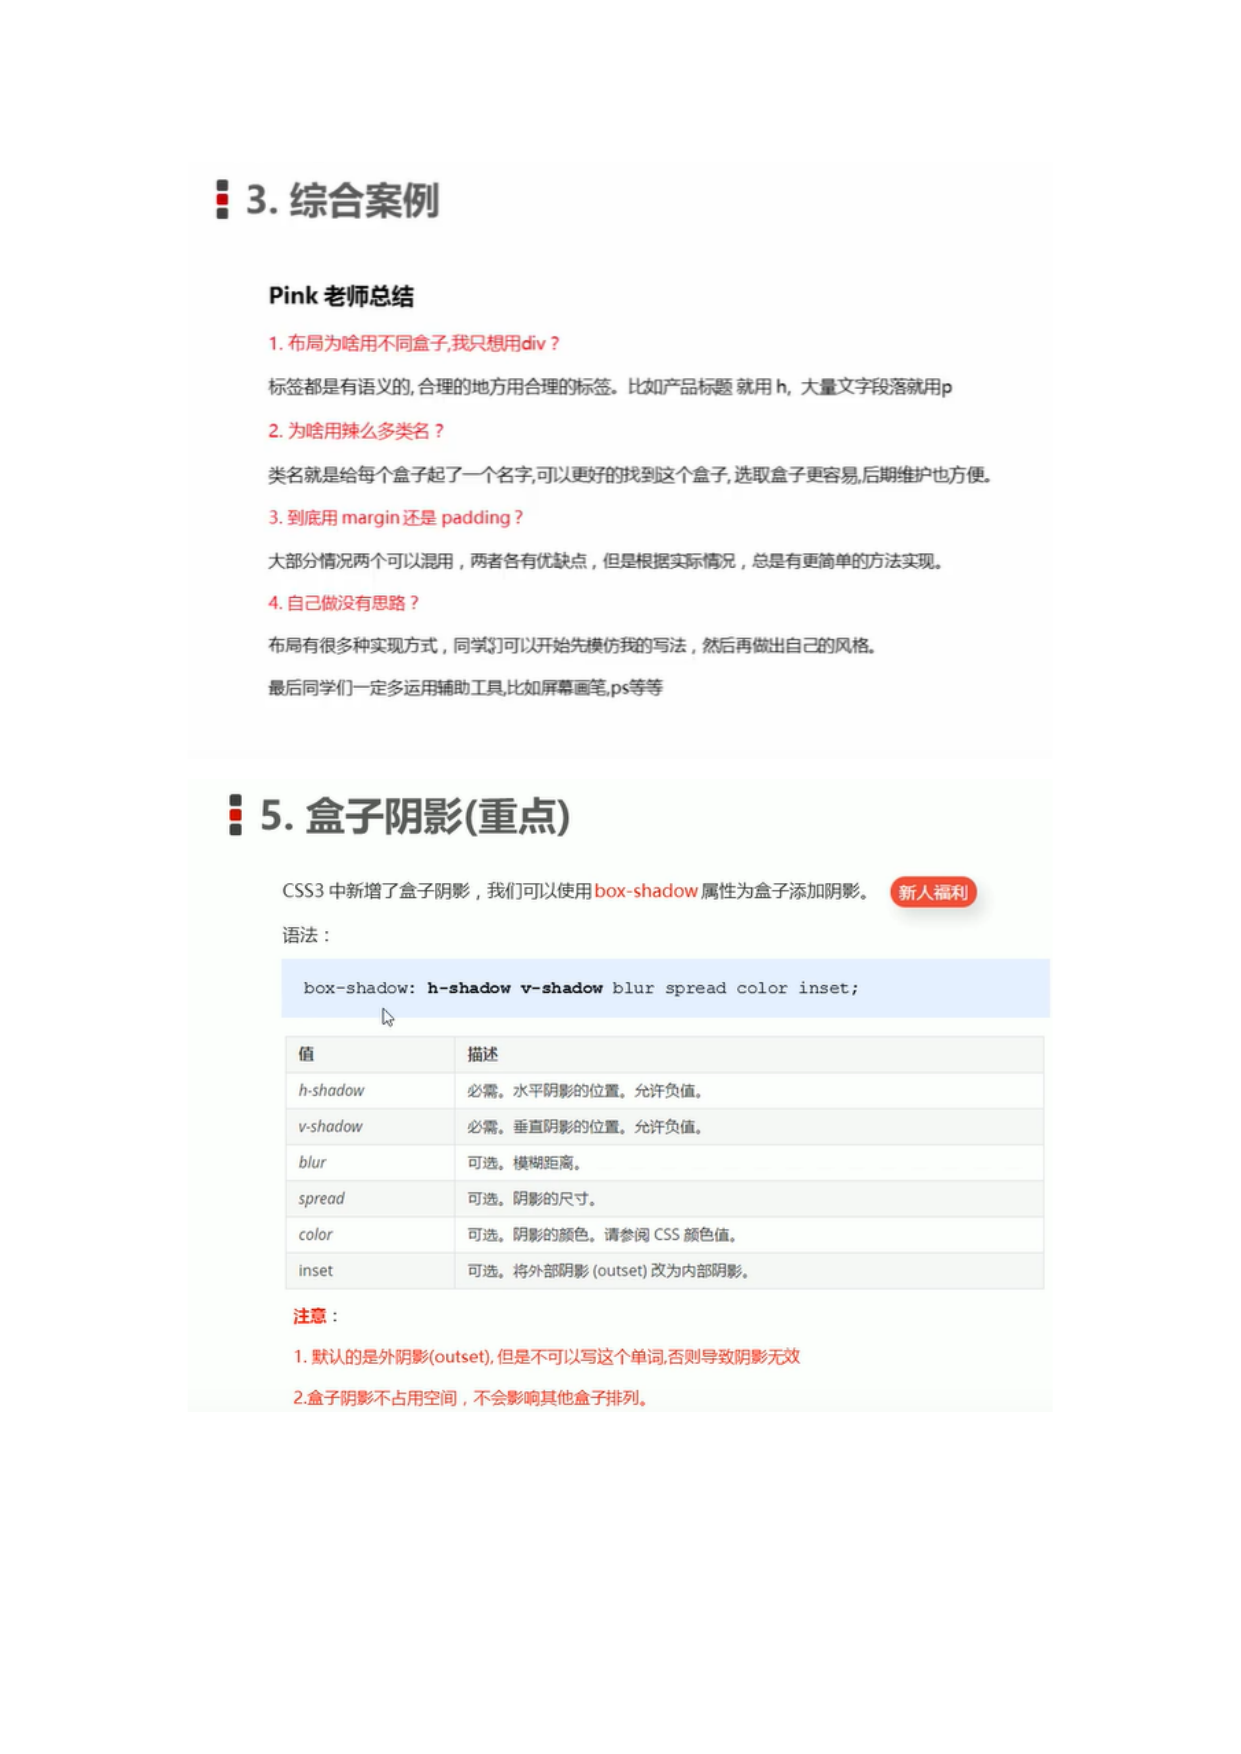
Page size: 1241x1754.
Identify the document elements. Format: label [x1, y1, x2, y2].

picture [187, 162, 1053, 759]
picture [187, 779, 1053, 1412]
